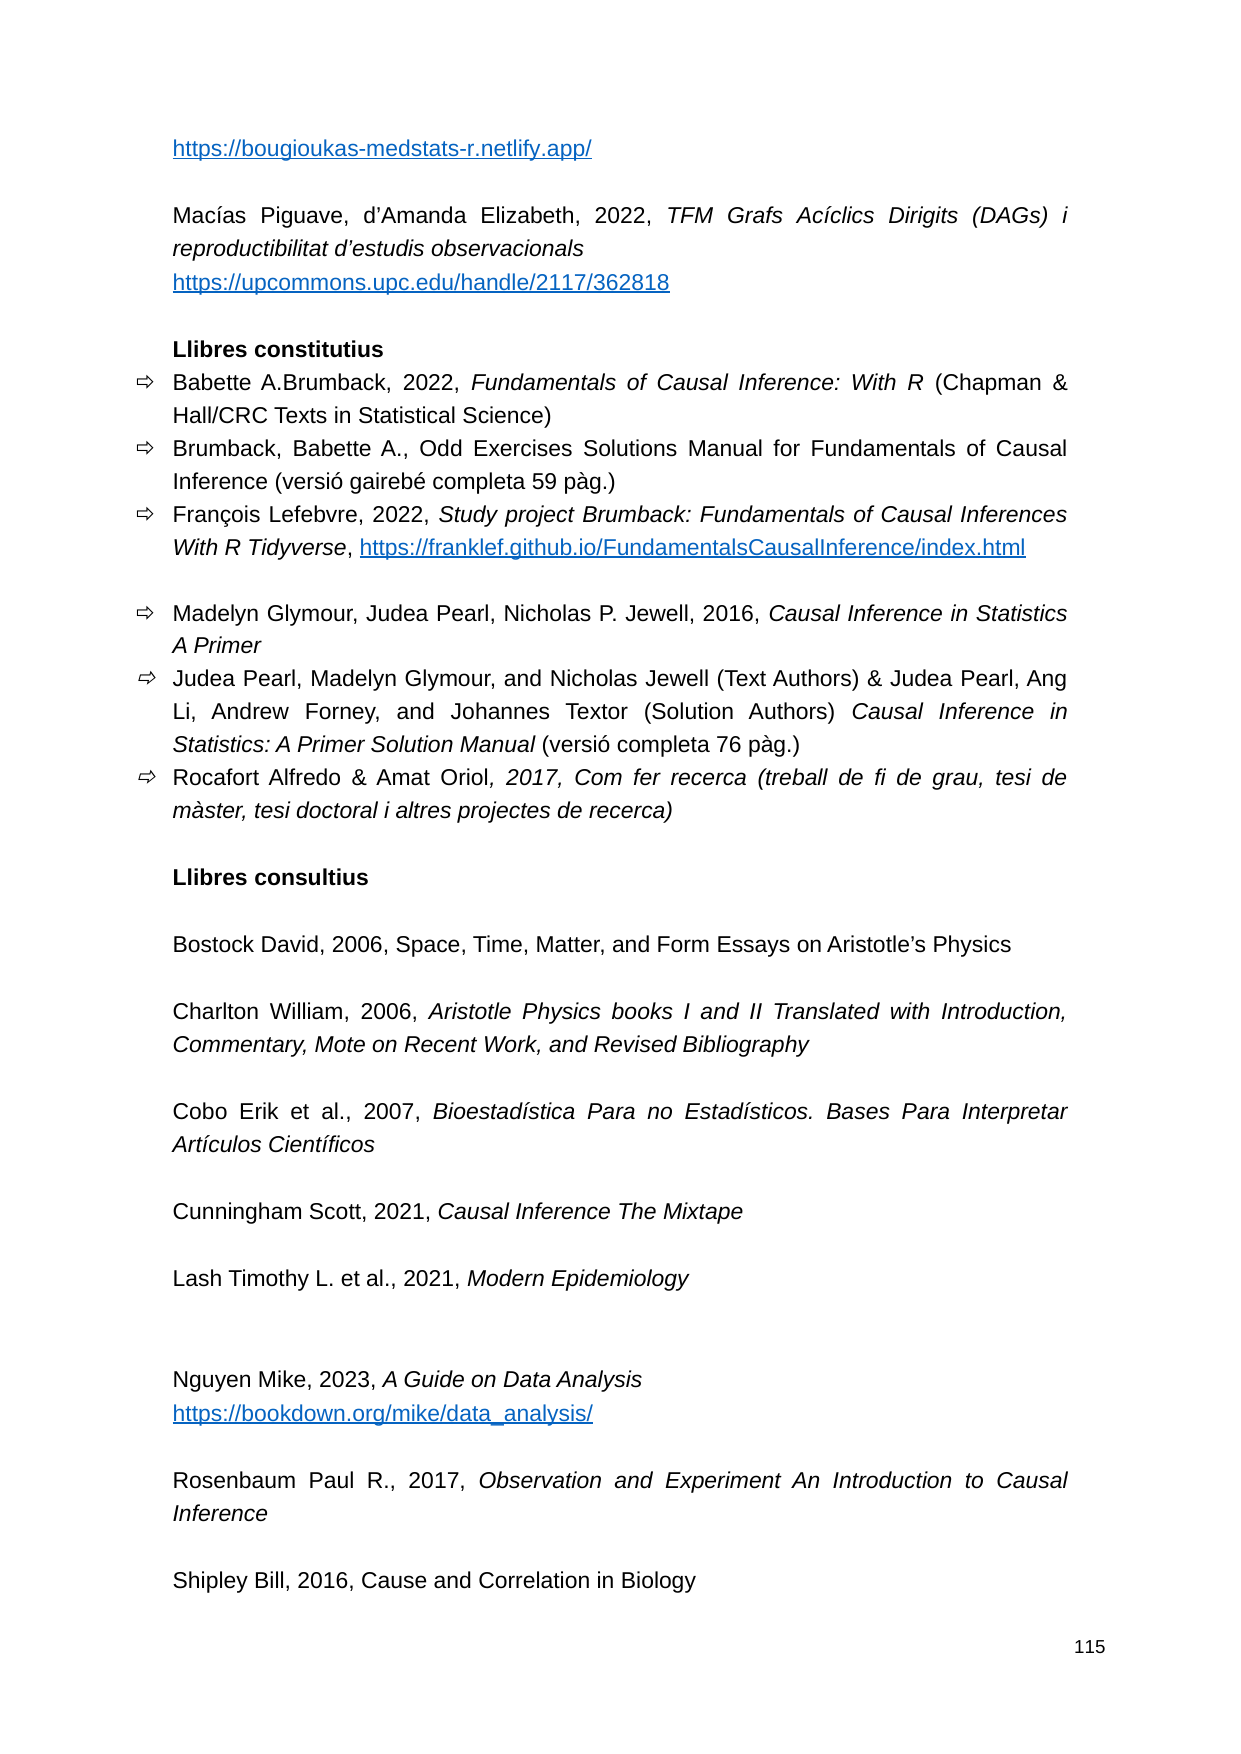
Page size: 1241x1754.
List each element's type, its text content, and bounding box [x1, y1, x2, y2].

text https://bookdown.org/mike/data_analysis/ [172, 1399, 1068, 1426]
text Cobo Erik et al., 2007, Bioestadística Para no Estadísticos. Bases Para Interpretar Artículos Científicos [172, 1098, 1068, 1158]
text Cunningham Scott, 2021, Causal Inference The Mixtape [172, 1198, 1068, 1225]
text Nguyen Mike, 2023, A Guide on Data Analysis [172, 1366, 1068, 1392]
text Lash Timothy L. et al., 2021, Modern Epidemiology [172, 1265, 1068, 1292]
list Babette A.Brumback, 2022, Fundamentals of Causal Inference: With R (Chapman & Hall/CRC Texts in Statistical Science) [135, 369, 1068, 428]
list Brumback, Babette A., Odd Exercises Solutions Manual for Fundamentals of Causal Inference (versió gairebé completa 59 pàg.) [135, 435, 1068, 494]
text Bostock David, 2006, Space, Time, Matter, and Form Essays on Aristotle’s Physics [172, 931, 1068, 958]
list Judea Pearl, Madelyn Glymour, and Nicholas Jewell (Text Authors) & Judea Pearl, Ang Li, Andrew Forney, and Johannes Textor (Solution Authors) Causal Inference in Statistics: A Primer Solution Manual (versió completa 76 pàg.) [135, 665, 1068, 758]
text https://upcommons.upc.edu/handle/2117/362818 [172, 268, 1068, 295]
list Madelyn Glymour, Judea Pearl, Nicholas P. Jewell, 2016, Causal Inference in Statistics A Primer [135, 599, 1068, 659]
text https://bougioukas-medstats-r.netlify.app/ [172, 135, 1068, 161]
list Rocafort Alfredo & Amat Oriol, 2017, Com fer recerca (treball de fi de grau, tesi de màster, tesi doctoral i altres projectes de recerca) [135, 764, 1068, 823]
text Rosenbaum Paul R., 2017, Observation and Experiment An Introduction to Causal Inference [172, 1467, 1068, 1526]
text Charlton William, 2006, Aristotle Physics books I and II Translated with Introduction, Commentary, Mote on Recent Work, and Revised Bibliography [172, 998, 1068, 1058]
text Llibres constitutius [172, 336, 1068, 362]
text Shipley Bill, 2016, Cause and Correlation in Biology [172, 1567, 1068, 1593]
text Llibres consultius [172, 864, 1068, 891]
text Macías Piguave, d’Amanda Elizabeth, 2022, TFM Grafs Acíclics Dirigits (DAGs) i reproductibilitat d’estudis observacionals [172, 202, 1068, 261]
list François Lefebvre, 2022, Study project Brumback: Fundamentals of Causal Inferences With R Tidyverse, https://franklef.github.io/FundamentalsCausalInference/index.html [135, 501, 1068, 560]
